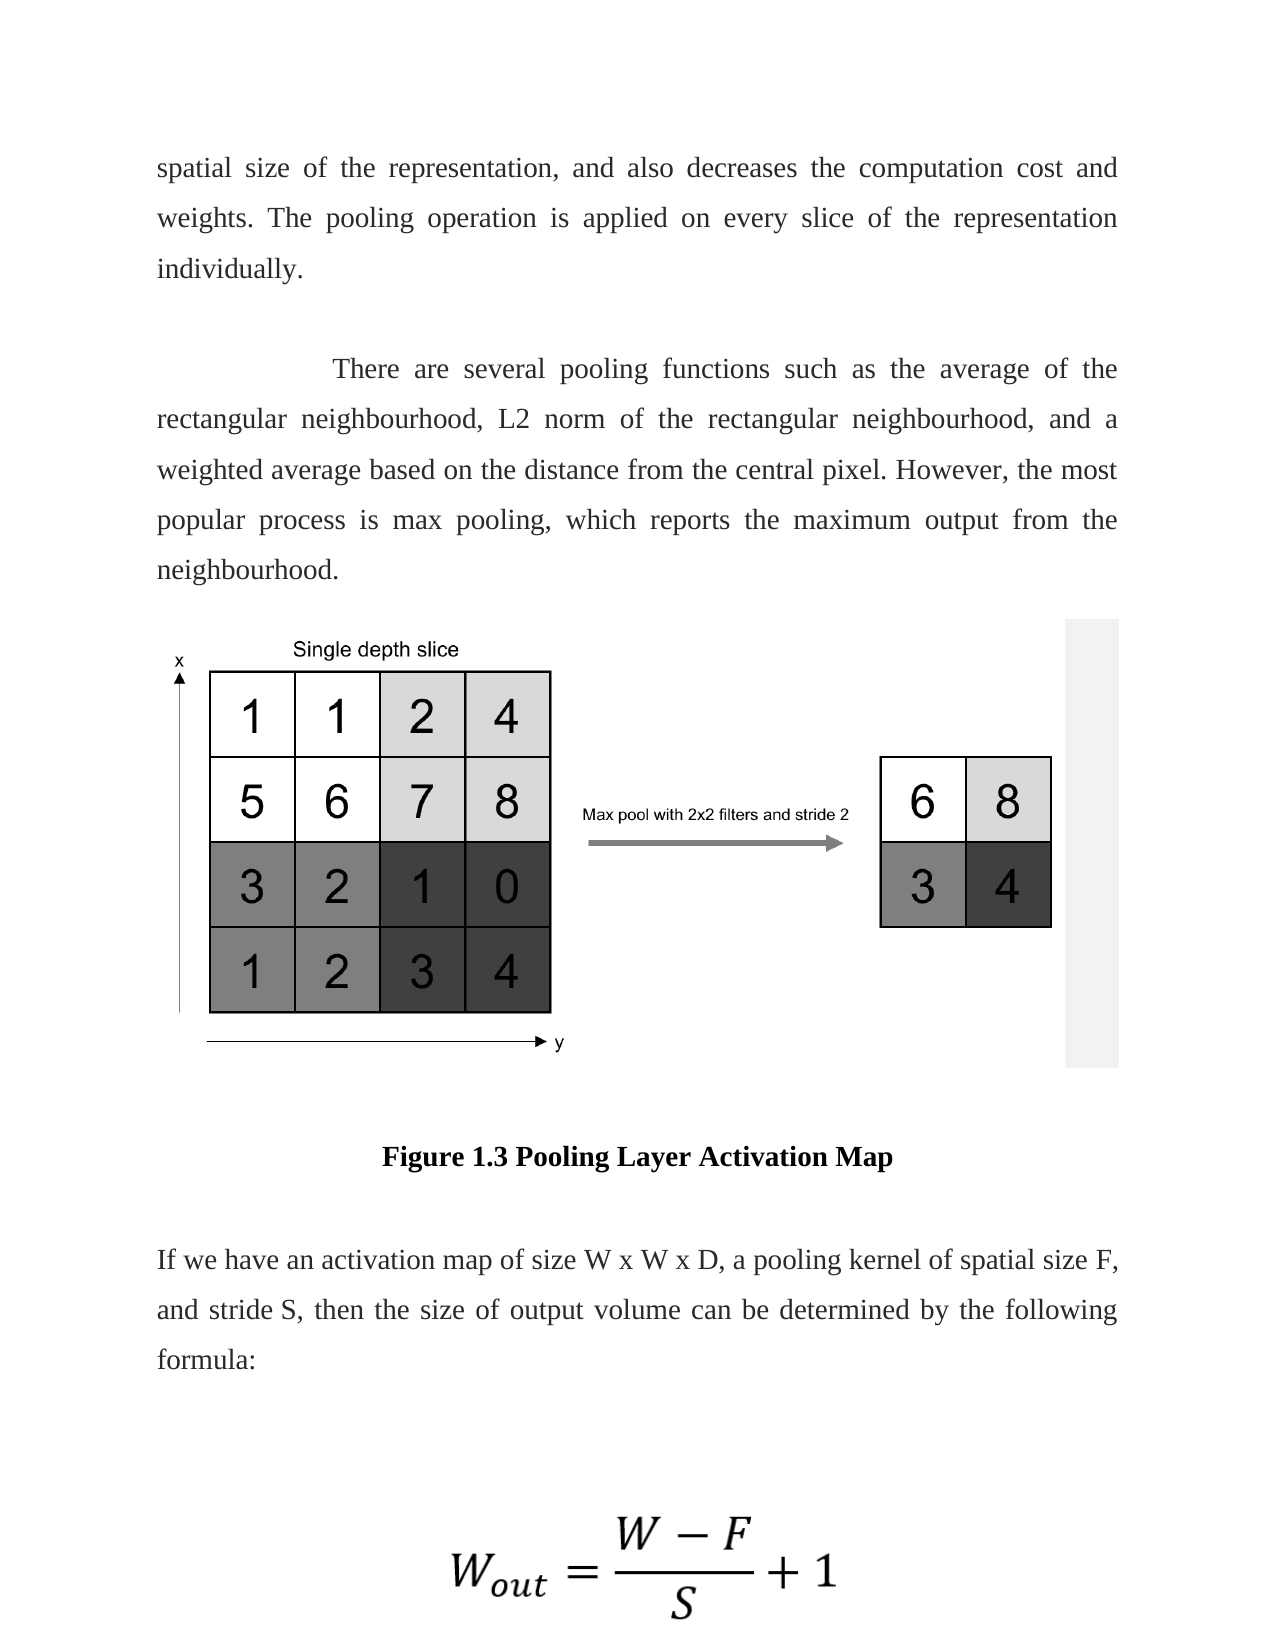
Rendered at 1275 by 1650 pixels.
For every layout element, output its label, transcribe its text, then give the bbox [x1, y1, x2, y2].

picture [156, 619, 1066, 1068]
text Figure 1.3 Pooling Layer Activation Map [157, 1139, 1119, 1173]
text If we have an activation map of size W x W x D, a pooling kernel of spatial size F, and stride S, then the size of output volume can be determined by the following formula: [157, 1225, 1119, 1375]
text There are several pooling functions such as the average of the rectangular neighbourhood, L2 norm of the rectangular neighbourhood, and a weighted average based on the distance from the central pixel. However, the most popular process is max pooling, which reports the maximum output from the neighbourhood. [157, 351, 1119, 586]
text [157, 150, 1119, 284]
picture [414, 1483, 878, 1650]
